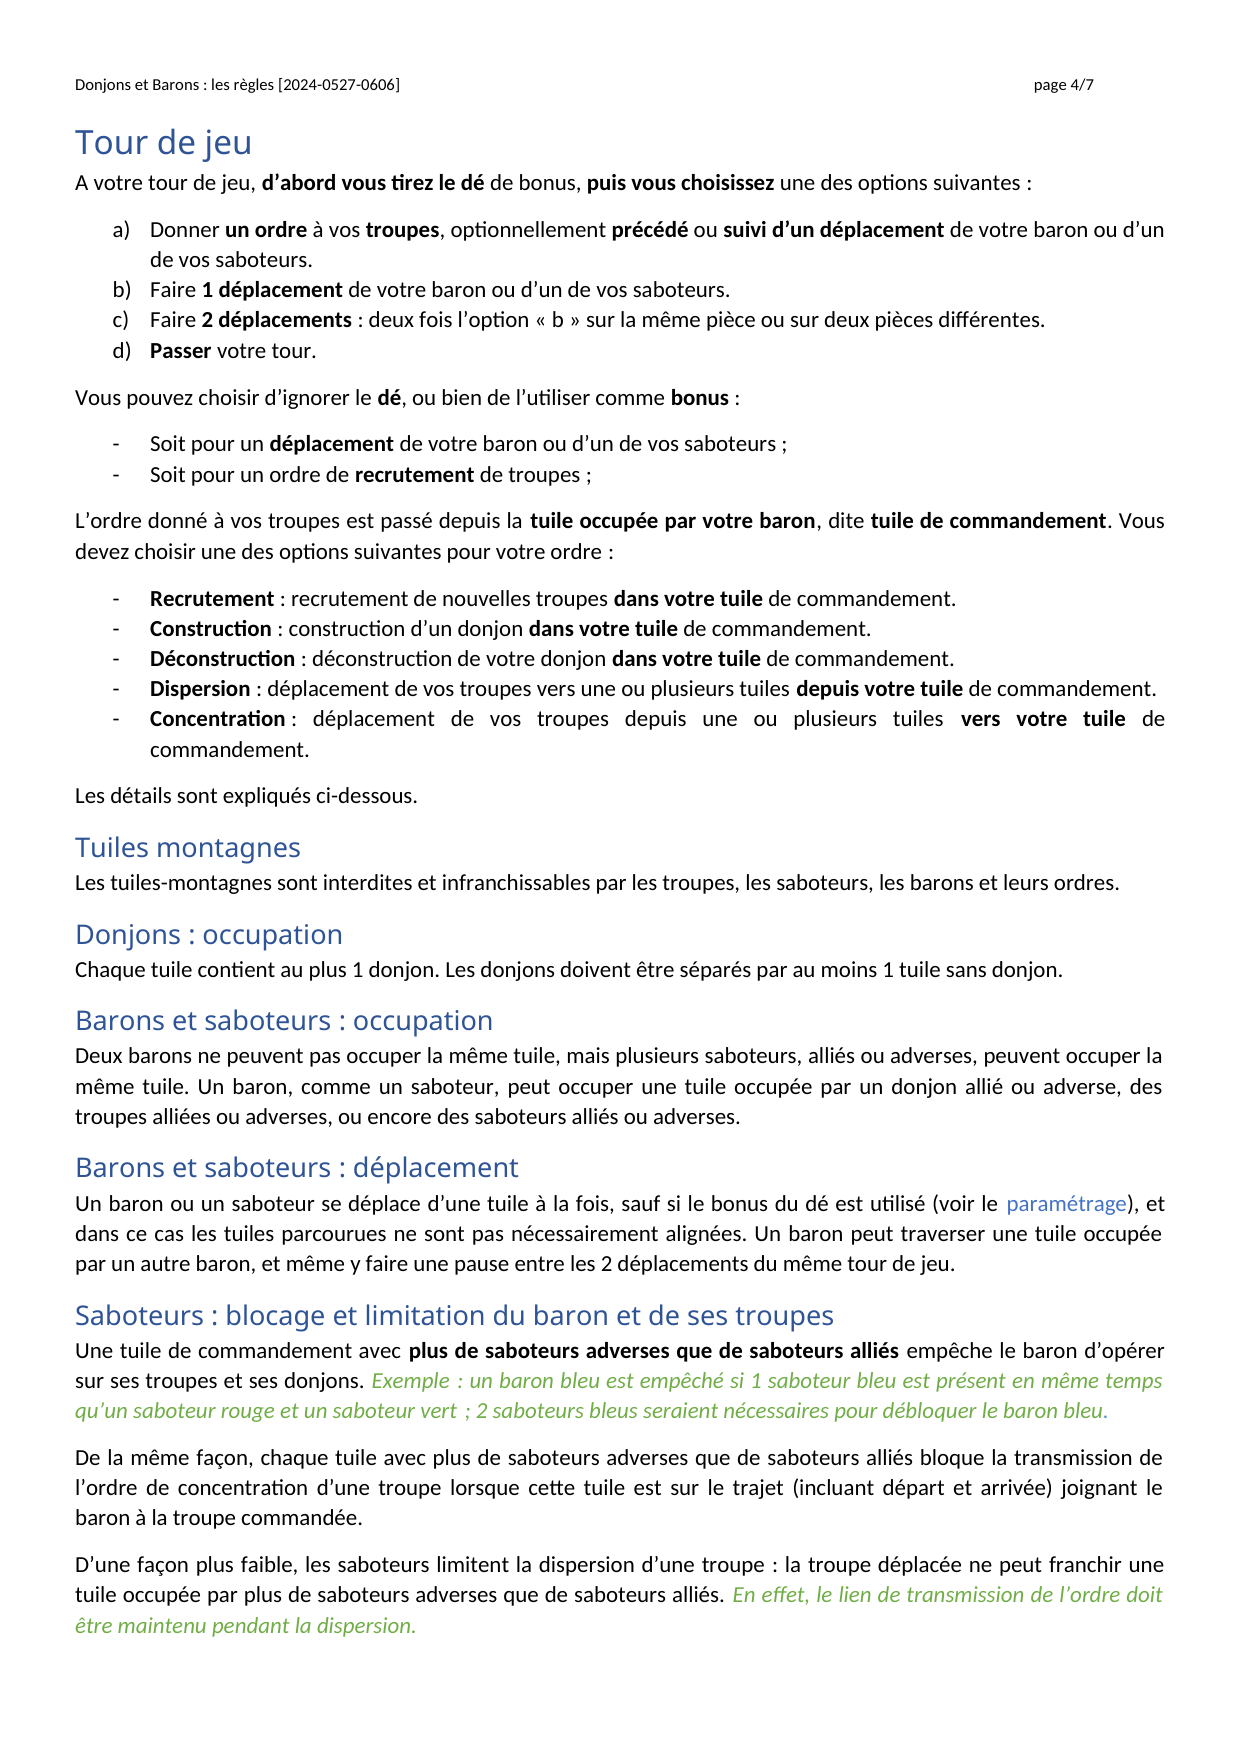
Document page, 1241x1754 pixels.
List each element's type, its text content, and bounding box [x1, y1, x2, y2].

text Les tuiles-montagnes sont interdites et infranchissables par les troupes, les saboteurs, les barons et leurs ordres. [75, 868, 1165, 896]
subtitle Saboteurs : blocage et limitation du baron et de ses troupes [75, 1296, 1165, 1333]
text Une tuile de commandement avec plus de saboteurs adverses que de saboteurs alliés empêche le baron d’opérer sur ses troupes et ses donjons. Exemple : un baron bleu est empêché si 1 saboteur bleu est présent en même temps qu’un saboteur rouge et un saboteur vert ; 2 saboteurs bleus seraient nécessaires pour débloquer le baron bleu. [75, 1336, 1165, 1424]
subtitle Barons et saboteurs : déplacement [75, 1149, 1165, 1186]
text Les détails sont expliqués ci-dessous. [75, 782, 1165, 809]
list Donner un ordre à vos troupes, optionnellement précédé ou suivi d’un déplacement de votre baron ou d’un de vos saboteurs. [112, 215, 1165, 273]
subtitle Tuiles montagnes [75, 828, 1165, 865]
text L’ordre donné à vos troupes est passé depuis la tuile occupée par votre baron, dite tuile de commandement. Vous devez choisir une des options suivantes pour votre ordre : [75, 507, 1165, 565]
list Dispersion : déplacement de vos troupes vers une ou plusieurs tuiles depuis votre tuile de commandement. [112, 674, 1165, 702]
subtitle Donjons : occupation [75, 915, 1165, 952]
list Déconstruction : déconstruction de votre donjon dans votre tuile de commandement. [112, 644, 1165, 672]
list Soit pour un ordre de recrutement de troupes ; [112, 460, 1165, 488]
list Passer votre tour. [112, 336, 1165, 364]
list Construction : construction d’un donjon dans votre tuile de commandement. [112, 614, 1165, 642]
text Un baron ou un saboteur se déplace d’une tuile à la fois, sauf si le bonus du dé est utilisé (voir le paramétrage), et dans ce cas les tuiles parcourues ne sont pas nécessairement alignées. Un baron peut traverser une tuile occupée par un autre baron, et même y faire une pause entre les 2 déplacements du même tour de jeu. [75, 1189, 1165, 1277]
list Faire 2 déplacements : deux fois l’option « b » sur la même pièce ou sur deux pièces différentes. [112, 306, 1165, 333]
text Chaque tuile contient au plus 1 donjon. Les donjons doivent être séparés par au moins 1 tuile sans donjon. [75, 955, 1165, 983]
text D’une façon plus faible, les saboteurs limitent la dispersion d’une troupe : la troupe déplacée ne peut franchir une tuile occupée par plus de saboteurs adverses que de saboteurs alliés. En effet, le lien de transmission de l’ordre doit être maintenu pendant la dispersion. [75, 1550, 1165, 1639]
text A votre tour de jeu, d’abord vous tirez le dé de bonus, puis vous choisissez une des options suivantes : [75, 168, 1165, 196]
list Faire 1 déplacement de votre baron ou d’un de vos saboteurs. [112, 275, 1165, 303]
list Soit pour un déplacement de votre baron ou d’un de vos saboteurs ; [112, 429, 1165, 457]
text Deux barons ne peuvent pas occuper la même tuile, mais plusieurs saboteurs, alliés ou adverses, peuvent occuper la même tuile. Un baron, comme un saboteur, peut occuper une tuile occupée par un donjon allié ou adverse, des troupes alliées ou adverses, ou encore des saboteurs alliés ou adverses. [75, 1042, 1165, 1130]
text De la même façon, chaque tuile avec plus de saboteurs adverses que de saboteurs alliés bloque la transmission de l’ordre de concentration d’une troupe lorsque cette tuile est sur le trajet (incluant départ et arrivée) joignant le baron à la troupe commandée. [75, 1443, 1165, 1531]
subtitle Barons et saboteurs : occupation [75, 1002, 1165, 1039]
text Vous pouvez choisir d’ignorer le dé, ou bien de l’utiliser comme bonus : [75, 383, 1165, 411]
list Recrutement : recrutement de nouvelles troupes dans votre tuile de commandement. [112, 584, 1165, 612]
list Concentration : déplacement de vos troupes depuis une ou plusieurs tuiles vers votre tuile de commandement. [112, 704, 1165, 763]
subtitle Tour de jeu [75, 119, 1165, 164]
